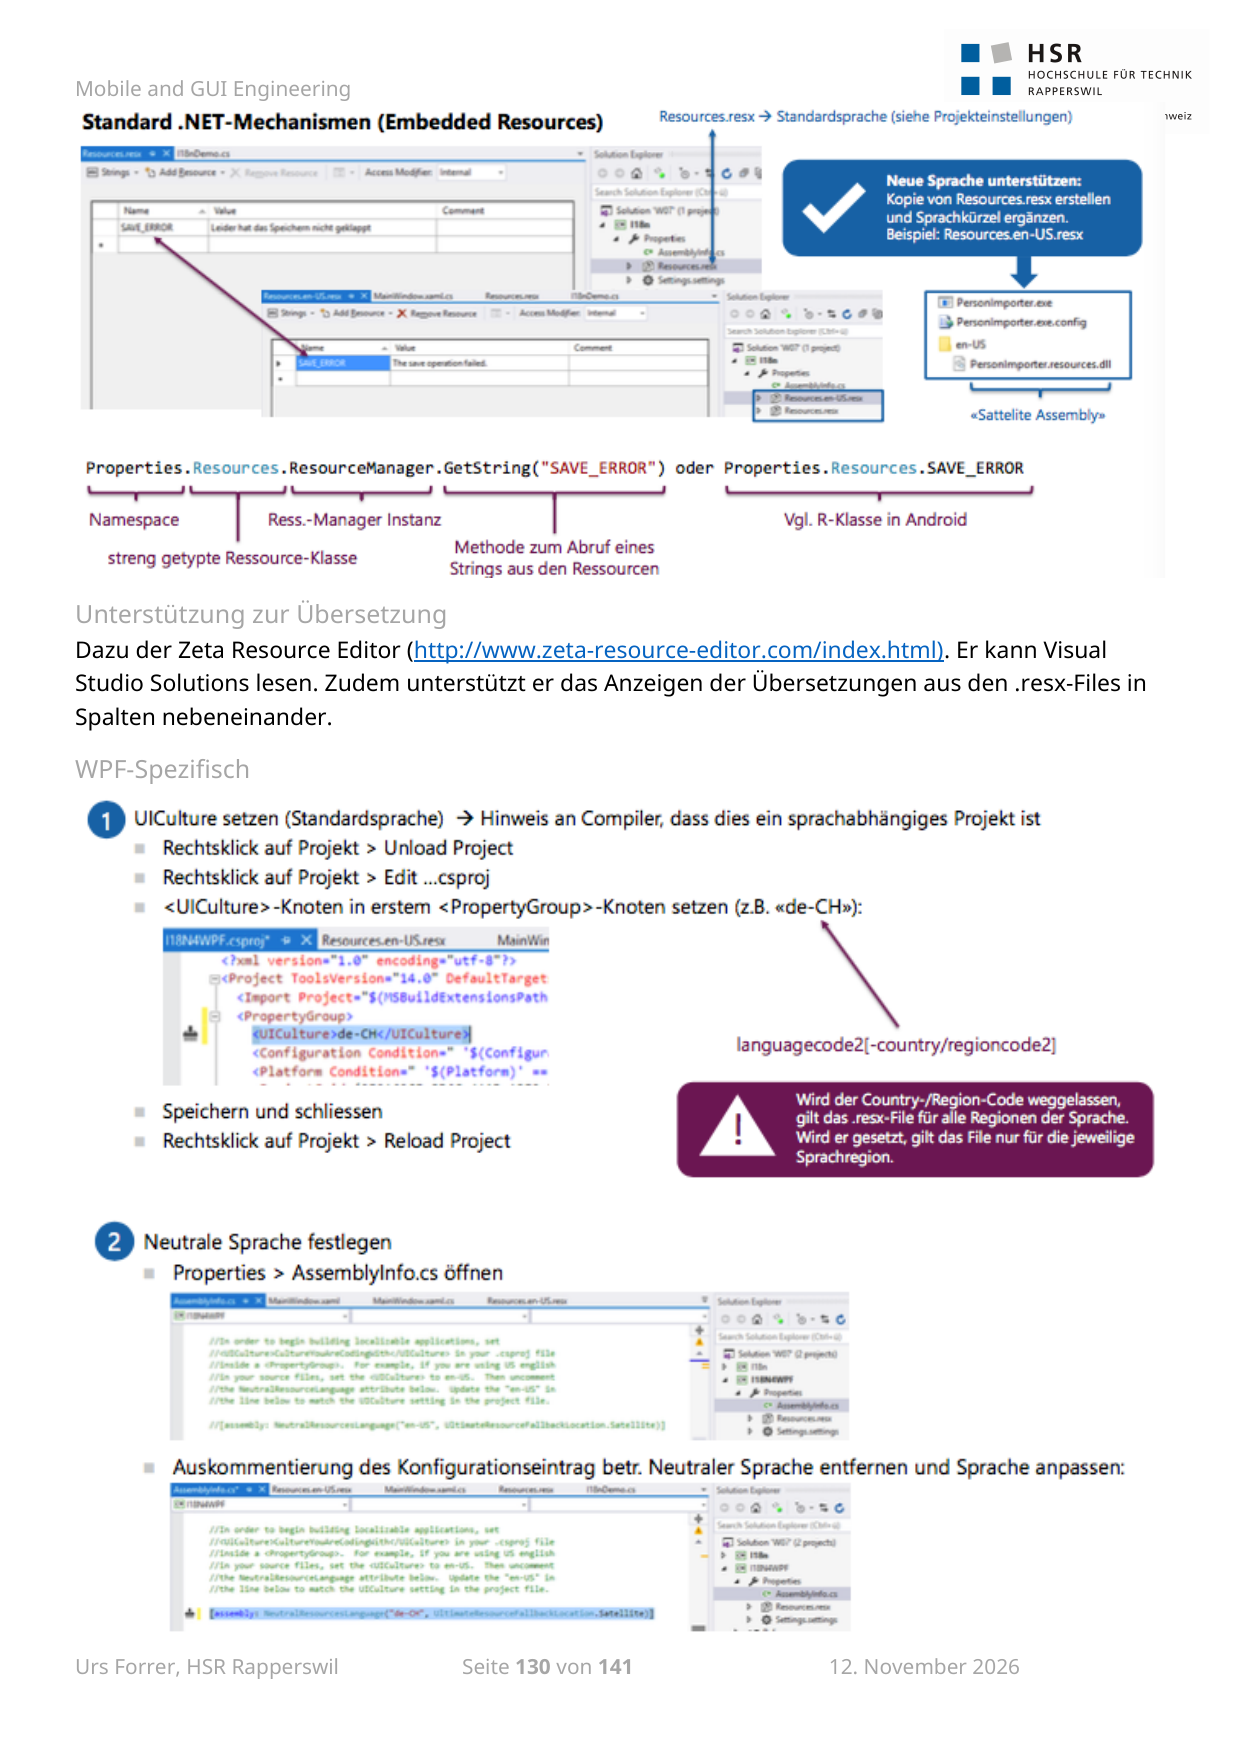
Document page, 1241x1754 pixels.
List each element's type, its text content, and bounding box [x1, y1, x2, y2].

subtitle WPF-Spezifisch [75, 752, 1165, 786]
picture [75, 788, 1166, 1189]
picture [75, 29, 1210, 578]
picture [75, 1207, 1166, 1635]
subtitle Unterstützung zur Übersetzung [75, 597, 1165, 631]
text Dazu der Zeta Resource Editor (http://www.zeta-resource-editor.com/index.html). Er kann Visual Studio Solutions lesen. Zudem unterstützt er das Anzeigen der Übersetzungen aus den .resx-Files in Spalten nebeneinander. [75, 634, 1165, 732]
